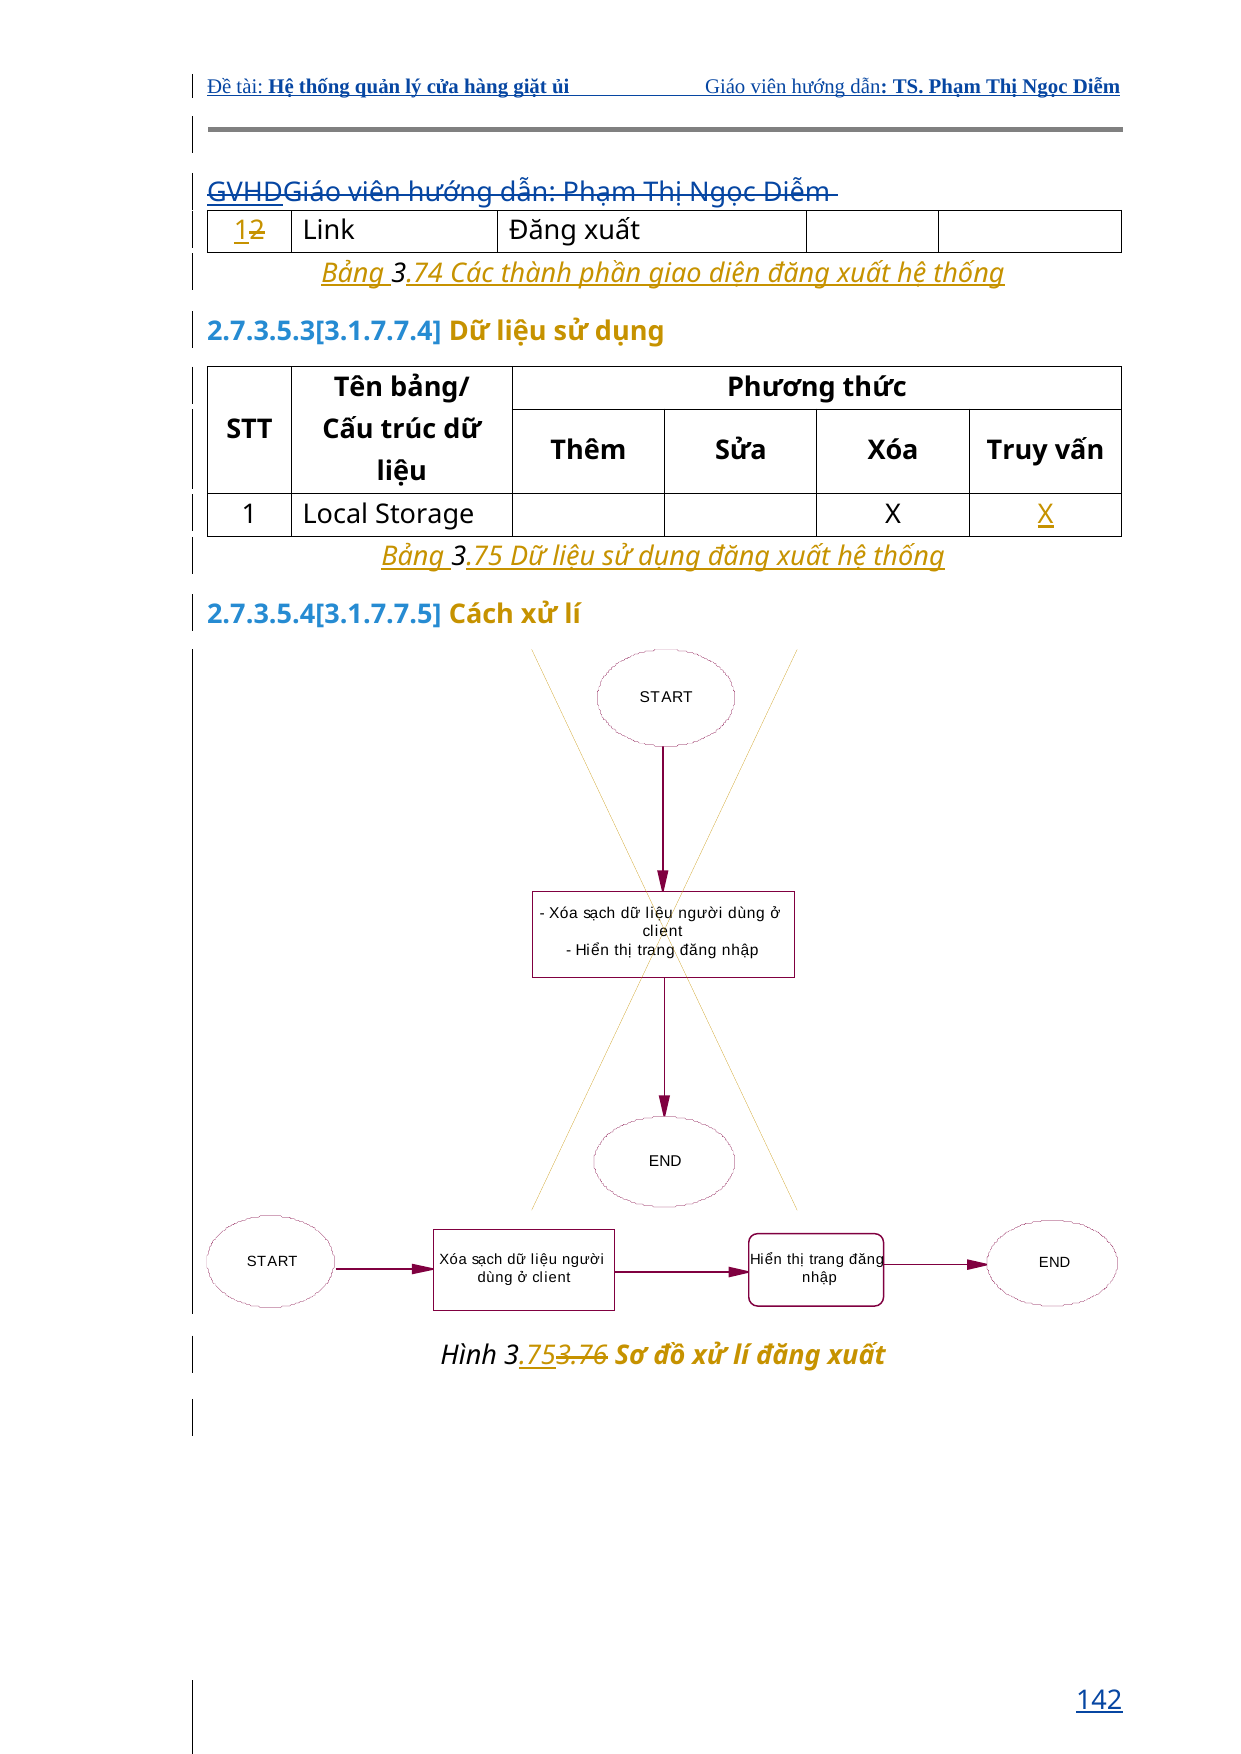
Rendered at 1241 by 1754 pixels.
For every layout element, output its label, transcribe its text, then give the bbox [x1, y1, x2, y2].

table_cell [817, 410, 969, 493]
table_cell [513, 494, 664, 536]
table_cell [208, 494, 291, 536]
text Hình 3 Sơ đồ xử lí đăng xuất [207, 1336, 1122, 1373]
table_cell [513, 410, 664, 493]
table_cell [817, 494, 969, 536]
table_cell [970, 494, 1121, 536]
subtitle Dữ liệu sử dụng [207, 311, 1122, 348]
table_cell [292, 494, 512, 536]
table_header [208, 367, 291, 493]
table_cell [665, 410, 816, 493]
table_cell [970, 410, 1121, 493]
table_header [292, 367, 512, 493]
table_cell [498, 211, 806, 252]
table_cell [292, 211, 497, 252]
text 3 [207, 537, 1122, 574]
text 3 [207, 253, 1122, 290]
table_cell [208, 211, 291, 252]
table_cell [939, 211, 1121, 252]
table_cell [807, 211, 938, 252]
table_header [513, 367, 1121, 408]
subtitle Cách xử lí [207, 594, 1122, 631]
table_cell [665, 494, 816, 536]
